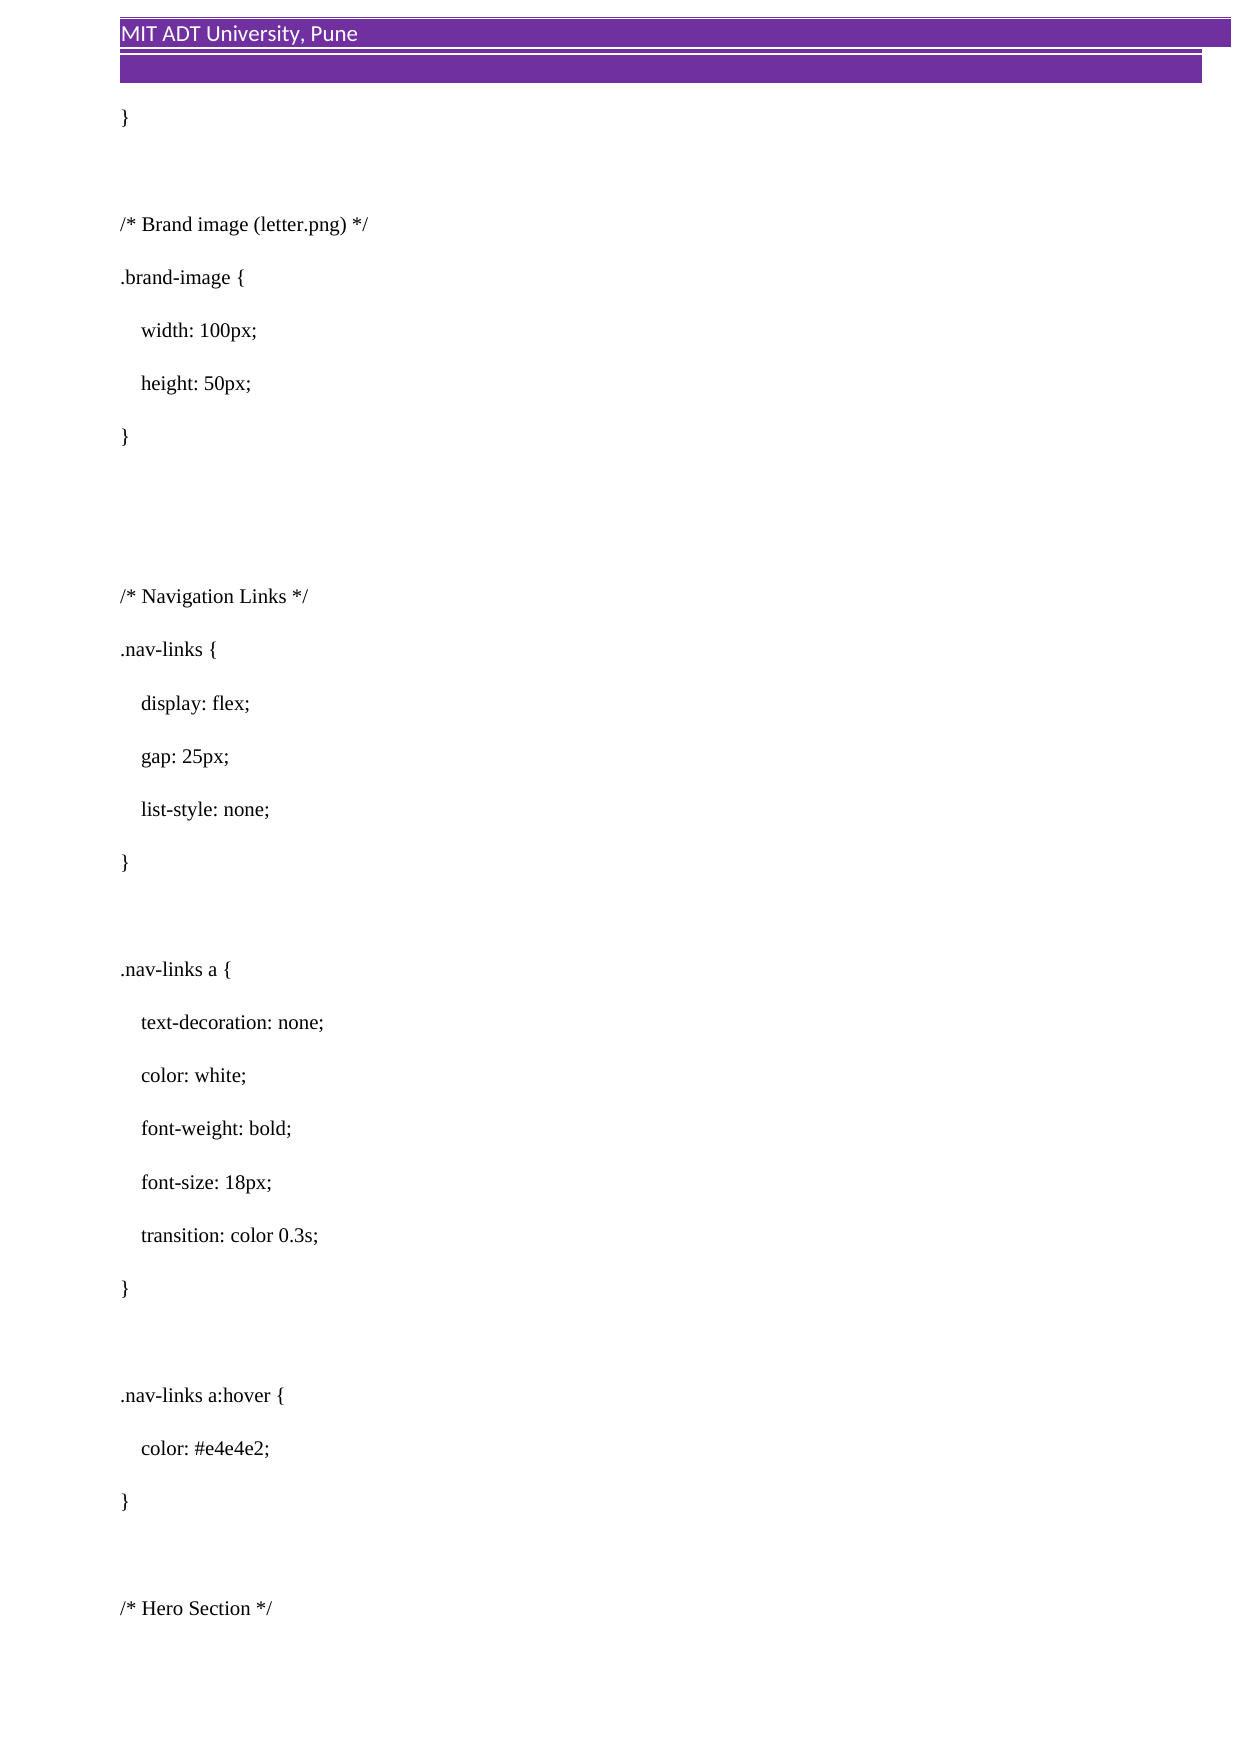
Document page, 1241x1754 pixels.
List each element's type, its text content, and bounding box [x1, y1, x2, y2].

text .brand-image { [120, 265, 1202, 289]
text color: #e4e4e2; [120, 1436, 1202, 1460]
text gap: 25px; [120, 744, 1202, 768]
text /* Brand image (letter.png) */ [120, 211, 1202, 236]
text transition: color 0.3s; [120, 1223, 1202, 1247]
text font-weight: bold; [120, 1116, 1202, 1140]
text /* Navigation Links */ [120, 584, 1202, 608]
text } [120, 1489, 1202, 1513]
text } [120, 105, 1202, 129]
text color: white; [120, 1063, 1202, 1087]
text .nav-links { [120, 637, 1202, 661]
text } [120, 1276, 1202, 1300]
text height: 50px; [120, 371, 1202, 395]
text } [120, 850, 1202, 874]
text .nav-links a { [120, 957, 1202, 981]
text font-size: 18px; [120, 1169, 1202, 1194]
text list-style: none; [120, 797, 1202, 821]
text width: 100px; [120, 318, 1202, 342]
text .nav-links a:hover { [120, 1382, 1202, 1407]
text /* Hero Section */ [120, 1595, 1202, 1619]
text text-decoration: none; [120, 1010, 1202, 1034]
text } [120, 424, 1202, 448]
text display: flex; [120, 691, 1202, 714]
